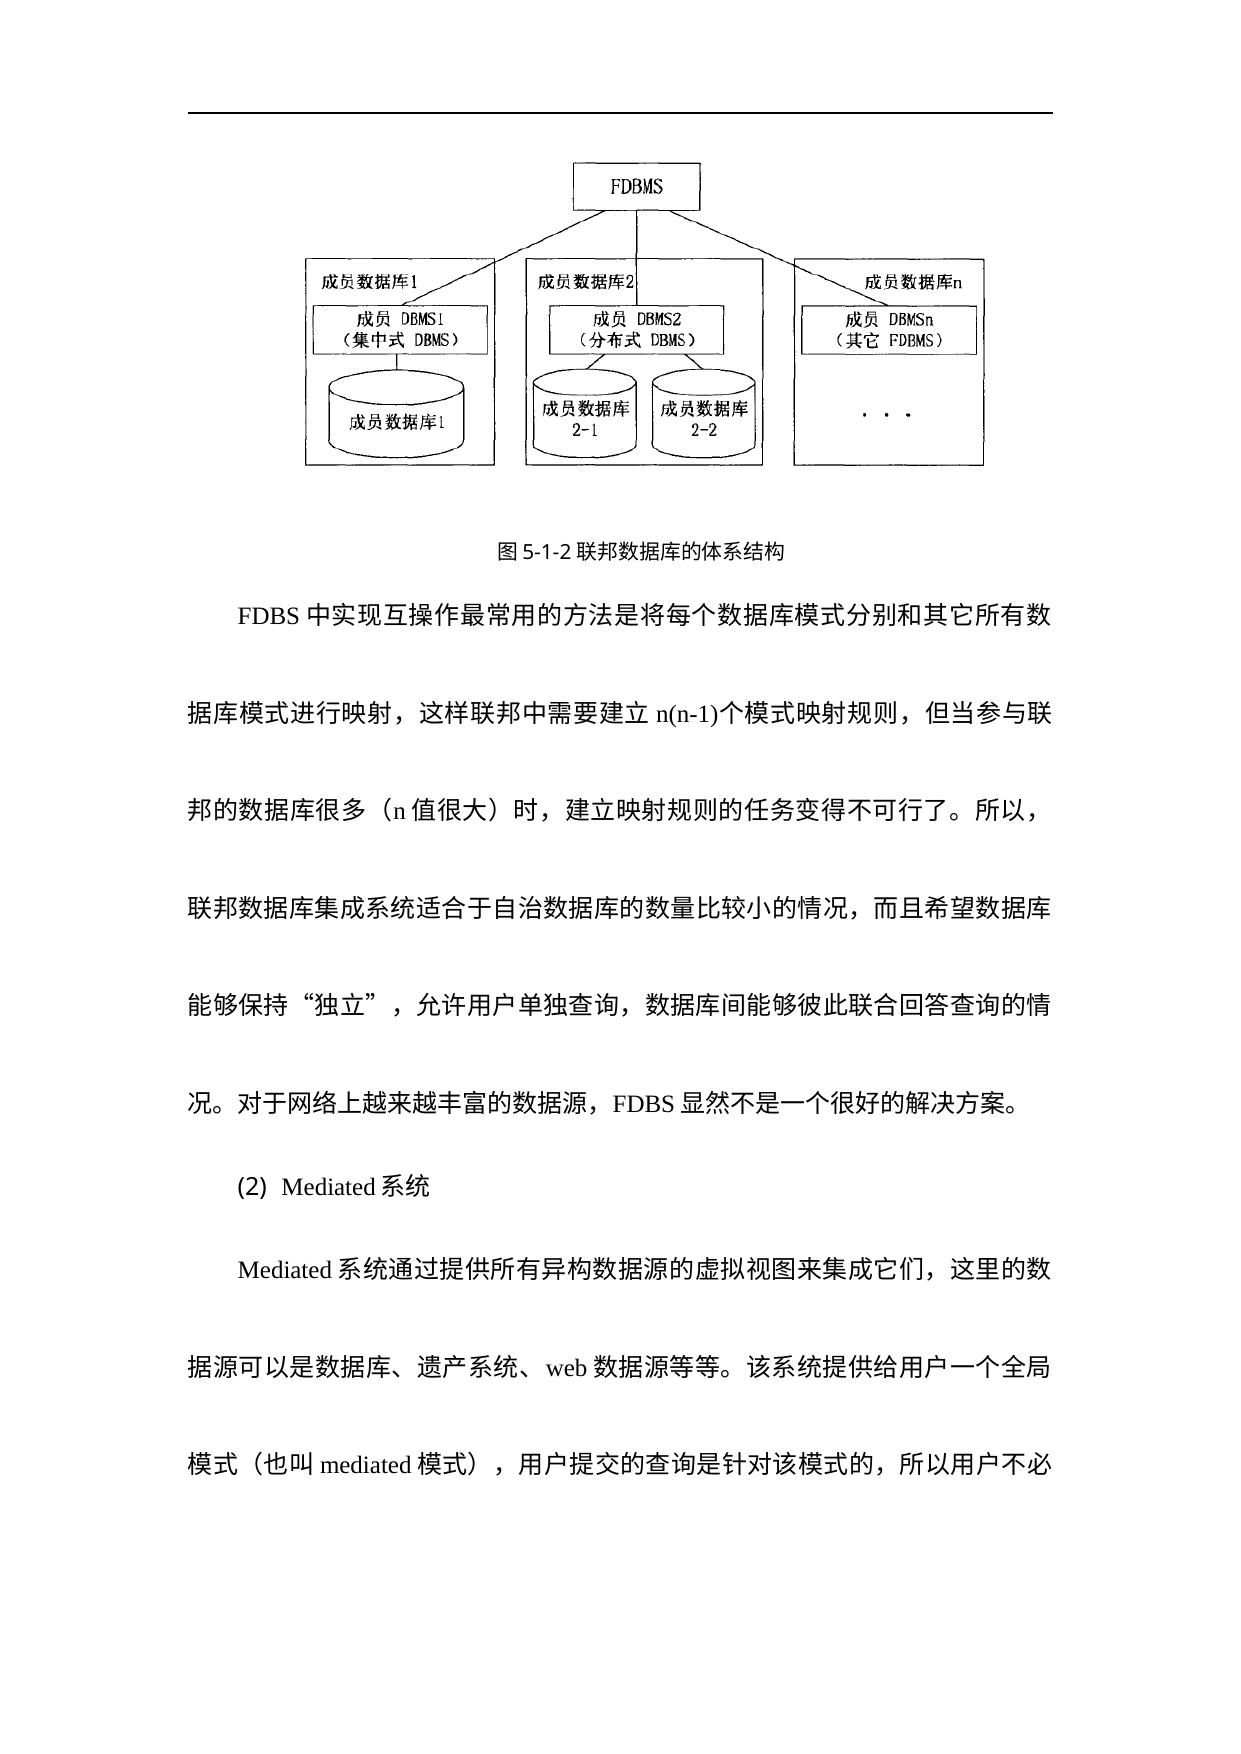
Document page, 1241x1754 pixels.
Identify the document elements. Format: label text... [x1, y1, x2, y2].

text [187, 1235, 1053, 1495]
text FDBS中实现互操作最常用的方法是将每个数据库模式分别和其它所有数据库模式进行映射，这样联邦中需要建立n(n-1)个模式映射规则，但当参与联邦的数据库很多（n值很大）时，建立映射规则的任务变得不可行了。所以，联邦数据库集成系统适合于自治数据库的数量比较小的情况，而且希望数据库能够保持“独立”，允许用户单独查询，数据库间能够彼此联合回答查询的情况。对于网络上越来越丰富的数据源，FDBS显然不是一个很好的解决方案。 [187, 581, 1053, 1134]
text 图5-1-2 联邦数据库的体系结构 [187, 534, 1053, 566]
list Mediated系统 [237, 1152, 1053, 1217]
picture [300, 162, 990, 488]
